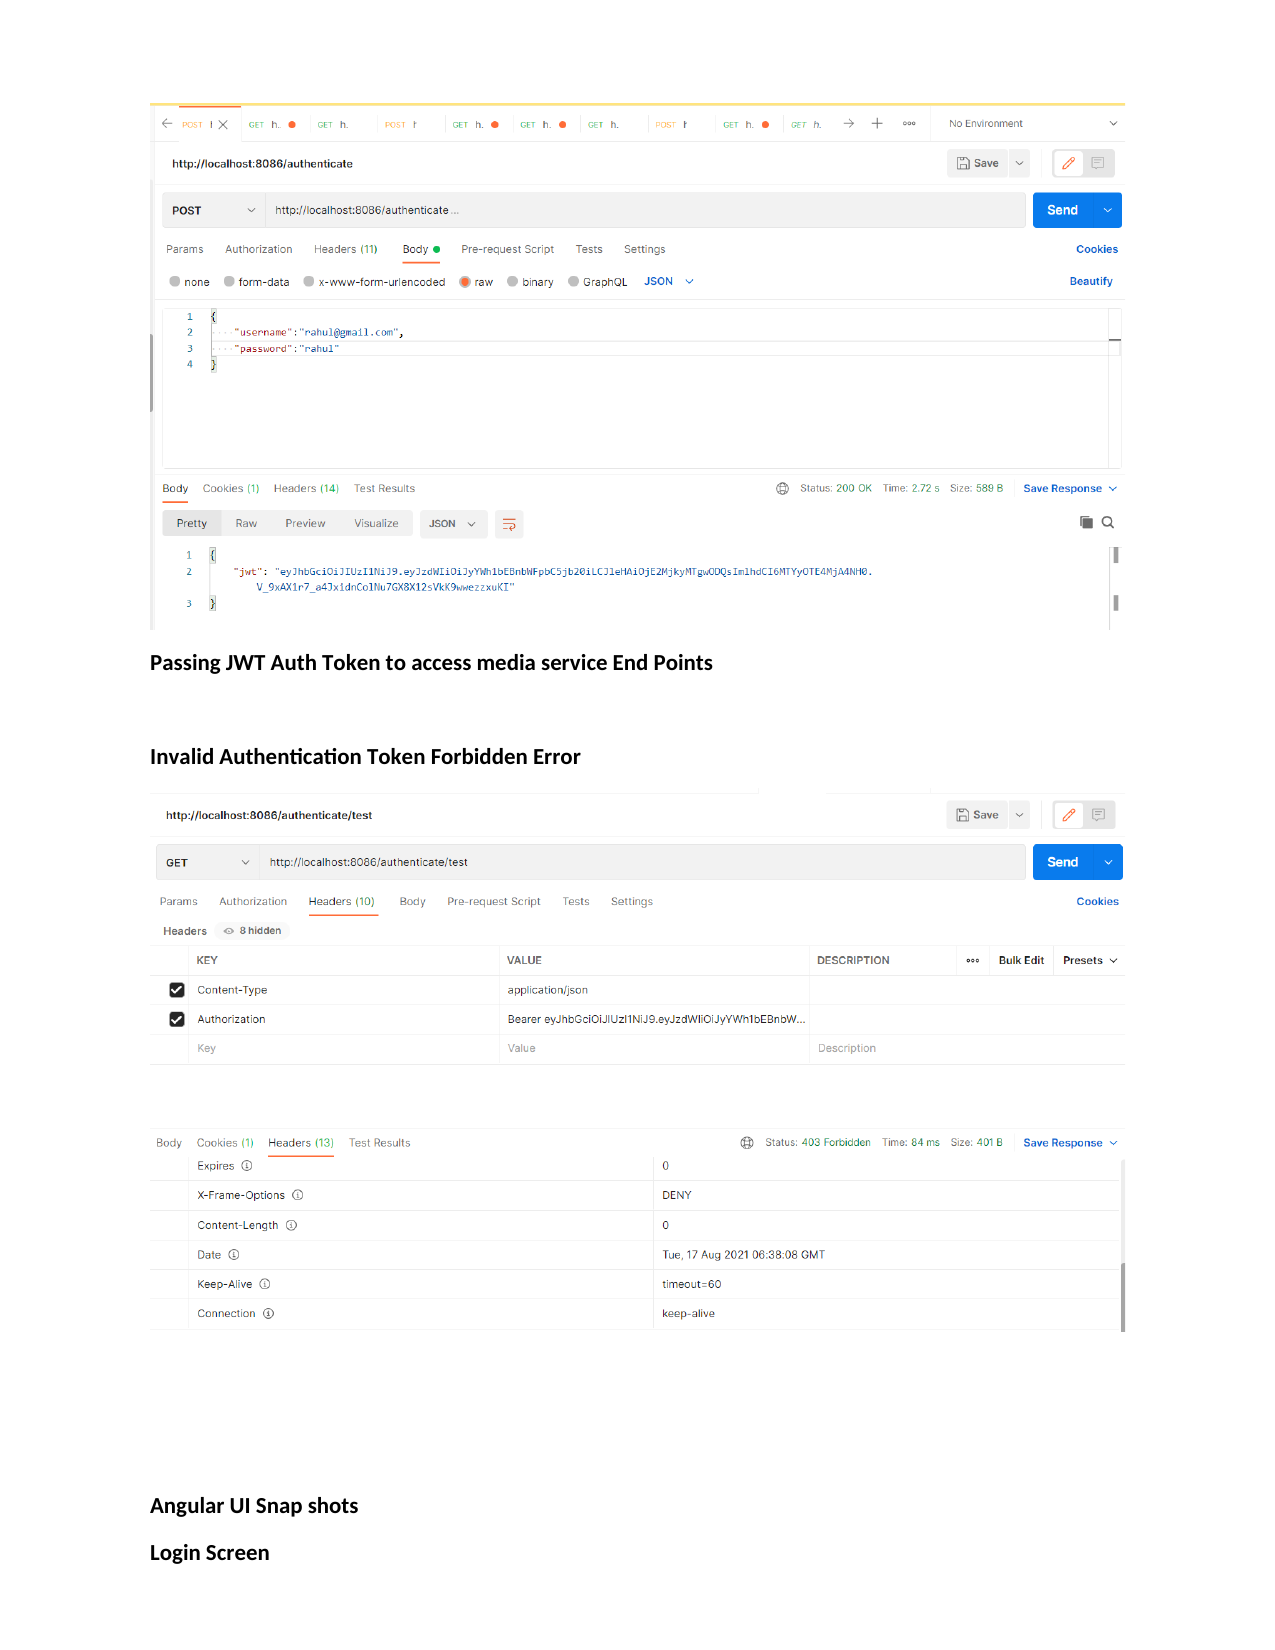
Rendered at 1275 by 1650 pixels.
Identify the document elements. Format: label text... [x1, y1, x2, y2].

text Invalid Authentication Token Forbidden Error [150, 742, 1125, 770]
text Angular UI Snap shots [150, 1491, 1125, 1519]
picture [150, 788, 1125, 1332]
picture [150, 103, 1125, 630]
text Login Screen [150, 1538, 1125, 1566]
text Passing JWT Auth Token to access media service End Points [150, 648, 1125, 676]
